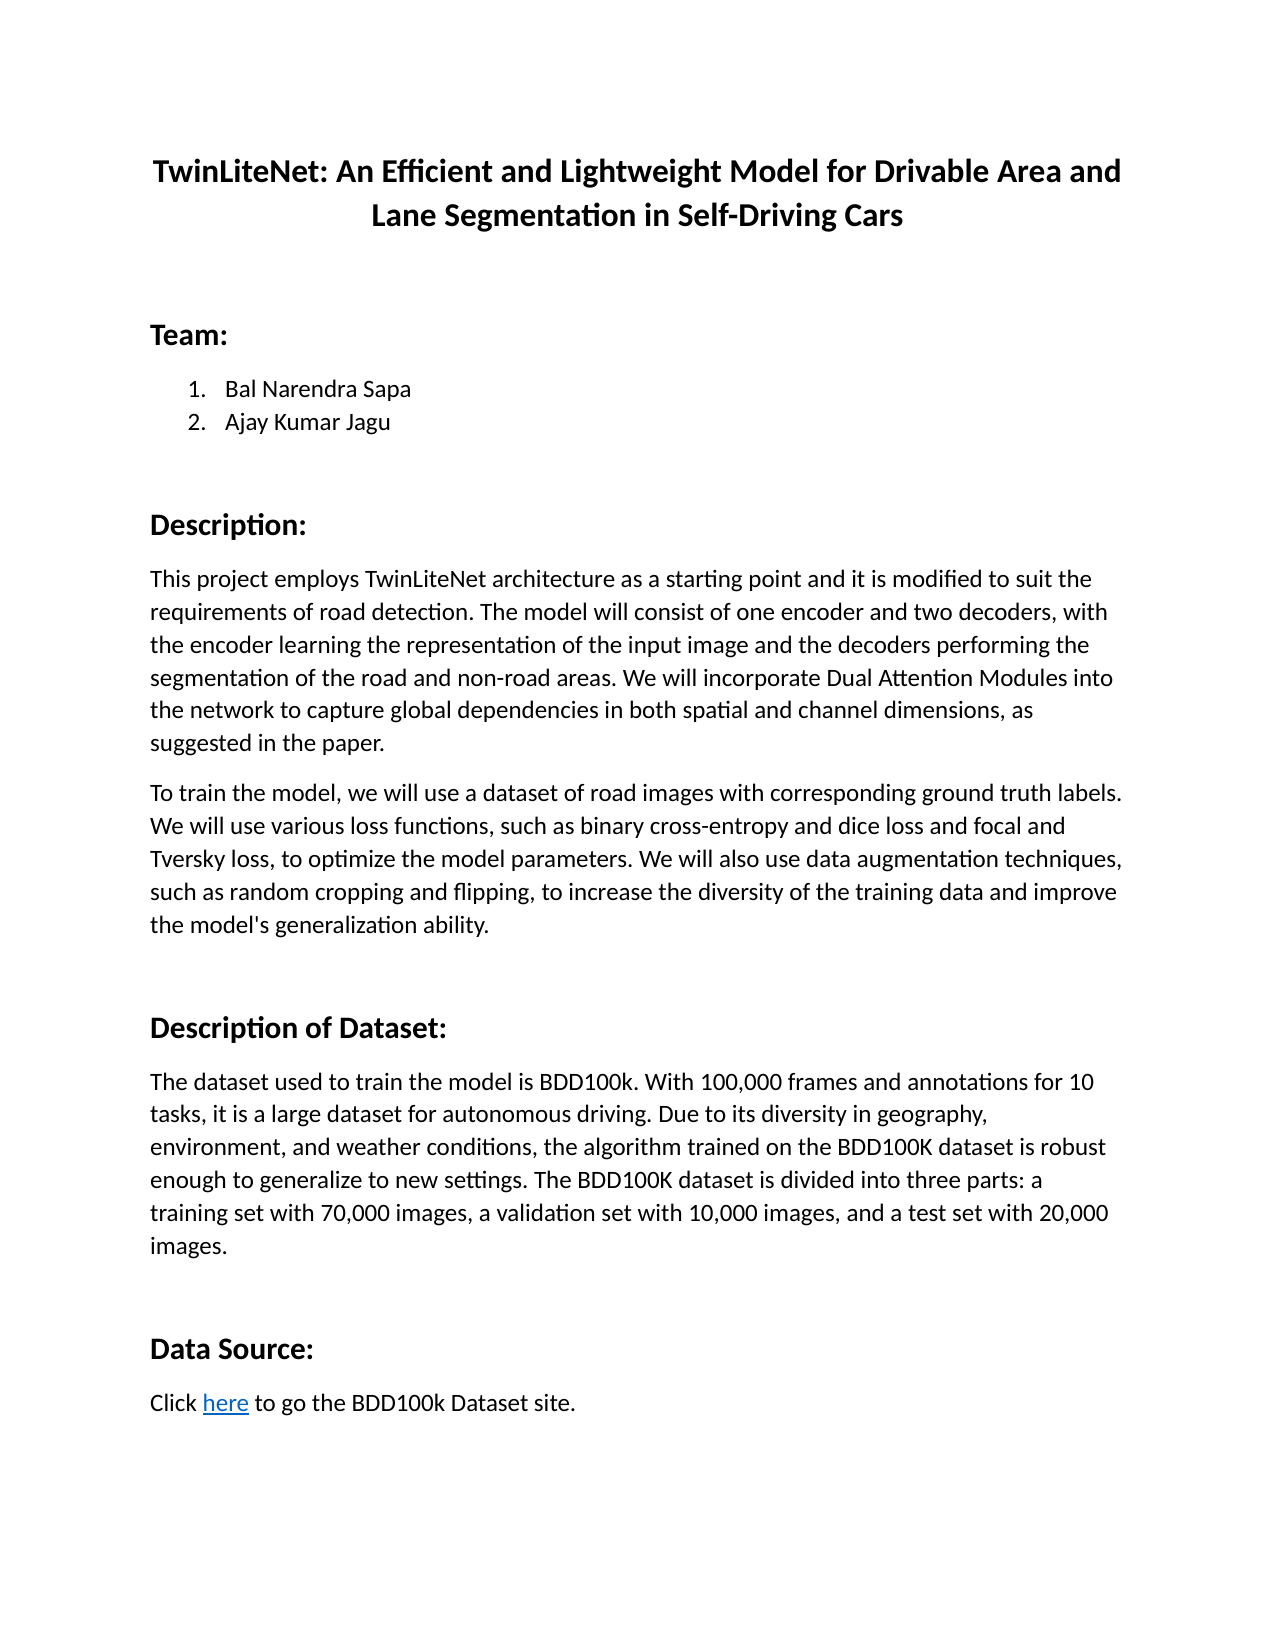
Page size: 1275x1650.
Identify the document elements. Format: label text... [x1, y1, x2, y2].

list Ajay Kumar Jagu [187, 406, 1125, 436]
text This project employs TwinLiteNet architecture as a starting point and it is modified to suit the requirements of road detection. The model will consist of one encoder and two decoders, with the encoder learning the representation of the input image and the decoders performing the segmentation of the road and non-road areas. We will incorporate Dual Attention Modules into the network to capture global dependencies in both spatial and channel dimensions, as suggested in the paper. [150, 563, 1125, 758]
text To train the model, we will use a dataset of road images with corresponding ground truth labels. We will use various loss functions, such as binary cross-entropy and dice loss and focal and Tversky loss, to optimize the model parameters. We will also use data augmentation techniques, such as random cropping and flipping, to increase the diversity of the training data and improve the model's generalization ability. [150, 777, 1125, 939]
text TwinLiteNet: An Efficient and Lightweight Model for Drivable Area and Lane Segmentation in Self-Driving Cars [150, 150, 1125, 235]
text Data Source: [150, 1329, 1125, 1368]
list Bal Narendra Sapa [187, 373, 1125, 403]
text Team: [150, 315, 1125, 353]
text Description: [150, 505, 1125, 543]
text Description of Dataset: [150, 1008, 1125, 1046]
text Click here to go the BDD100k Dataset site. [150, 1387, 1125, 1418]
text The dataset used to train the model is BDD100k. With 100,000 frames and annotations for 10 tasks, it is a large dataset for autonomous driving. Due to its diversity in geography, environment, and weather conditions, the algorithm trained on the BDD100K dataset is robust enough to generalize to new settings. The BDD100K dataset is divided into three parts: a training set with 70,000 images, a validation set with 10,000 images, and a test set with 20,000 images. [150, 1066, 1125, 1261]
